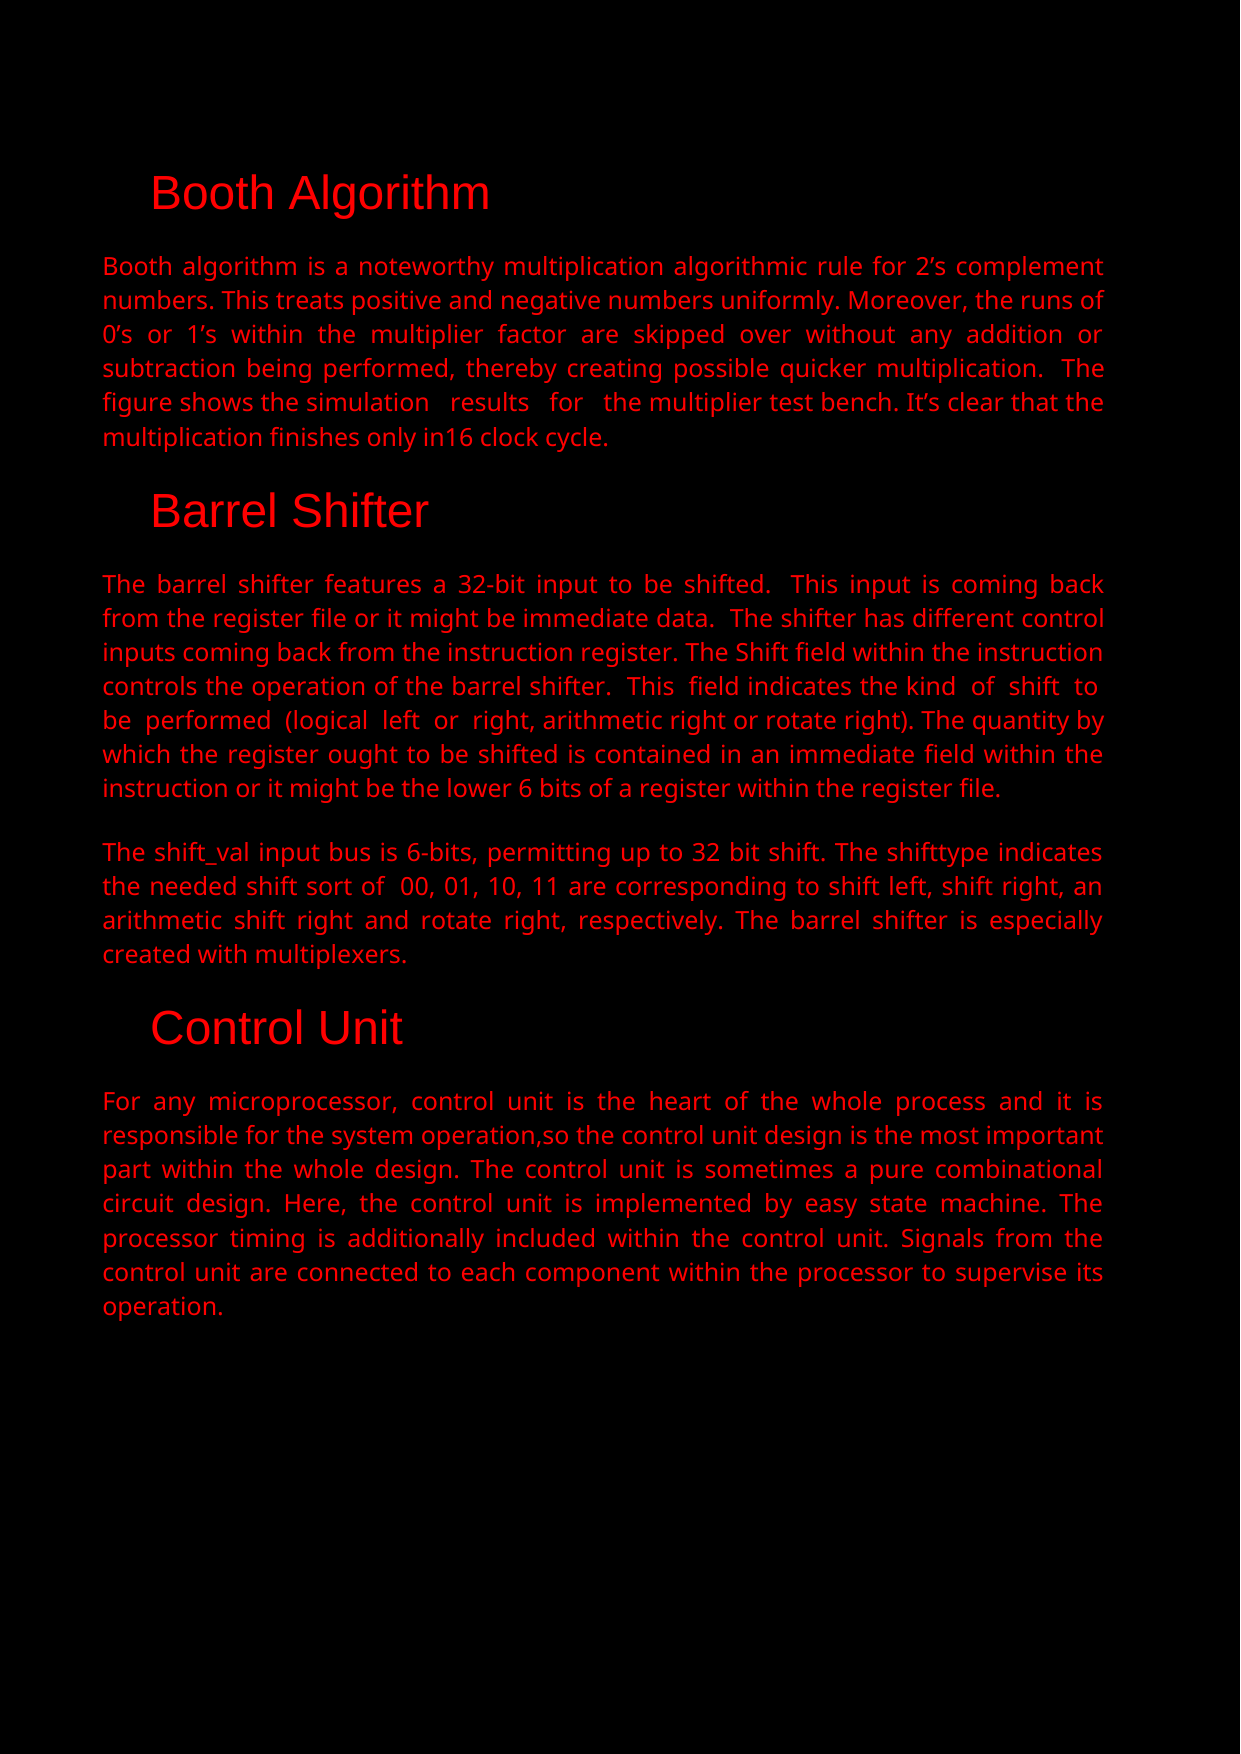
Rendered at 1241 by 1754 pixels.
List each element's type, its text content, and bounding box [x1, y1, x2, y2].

text For any microprocessor, control unit is the heart of the whole process and it is responsible for the system operation,so the control unit design is the most important part within the whole design. The control unit is sometimes a pure combinational circuit design. Here, the control unit is implemented by easy state machine. The processor timing is additionally included within the control unit. Signals from the control unit are connected to each component within the processor to supervise its operation. [102, 1084, 1105, 1322]
subtitle Barrel Shifter [150, 482, 1105, 537]
text Booth algorithm is a noteworthy multiplication algorithmic rule for 2’s complement numbers. This treats positive and negative numbers uniformly. Moreover, the runs of 0’s or 1’s within the multiplier factor are skipped over without any addition or subtraction being performed, thereby creating possible quicker multiplication. The figure shows the simulation results for the multiplier test bench. It’s clear that the multiplication finishes only in16 clock cycle. [102, 249, 1105, 453]
text The shift_val input bus is 6-bits, permitting up to 32 bit shift. The shifttype indicates the needed shift sort of 00, 01, 10, 11 are corresponding to shift left, shift right, an arithmetic shift right and rotate right, respectively. The barrel shifter is especially created with multiplexers. [102, 834, 1105, 971]
subtitle Booth Algorithm [150, 164, 1105, 220]
subtitle Control Unit [150, 1000, 1105, 1055]
text The barrel shifter features a 32-bit input to be shifted. This input is coming back from the register file or it might be immediate data. The shifter has different control inputs coming back from the instruction register. The Shift field within the instruction controls the operation of the barrel shifter. This field indicates the kind of shift to be performed (logical left or right, arithmetic right or rotate right). The quantity by which the register ought to be shifted is contained in an immediate field within the instruction or it might be the lower 6 bits of a register within the register file. [102, 567, 1105, 805]
